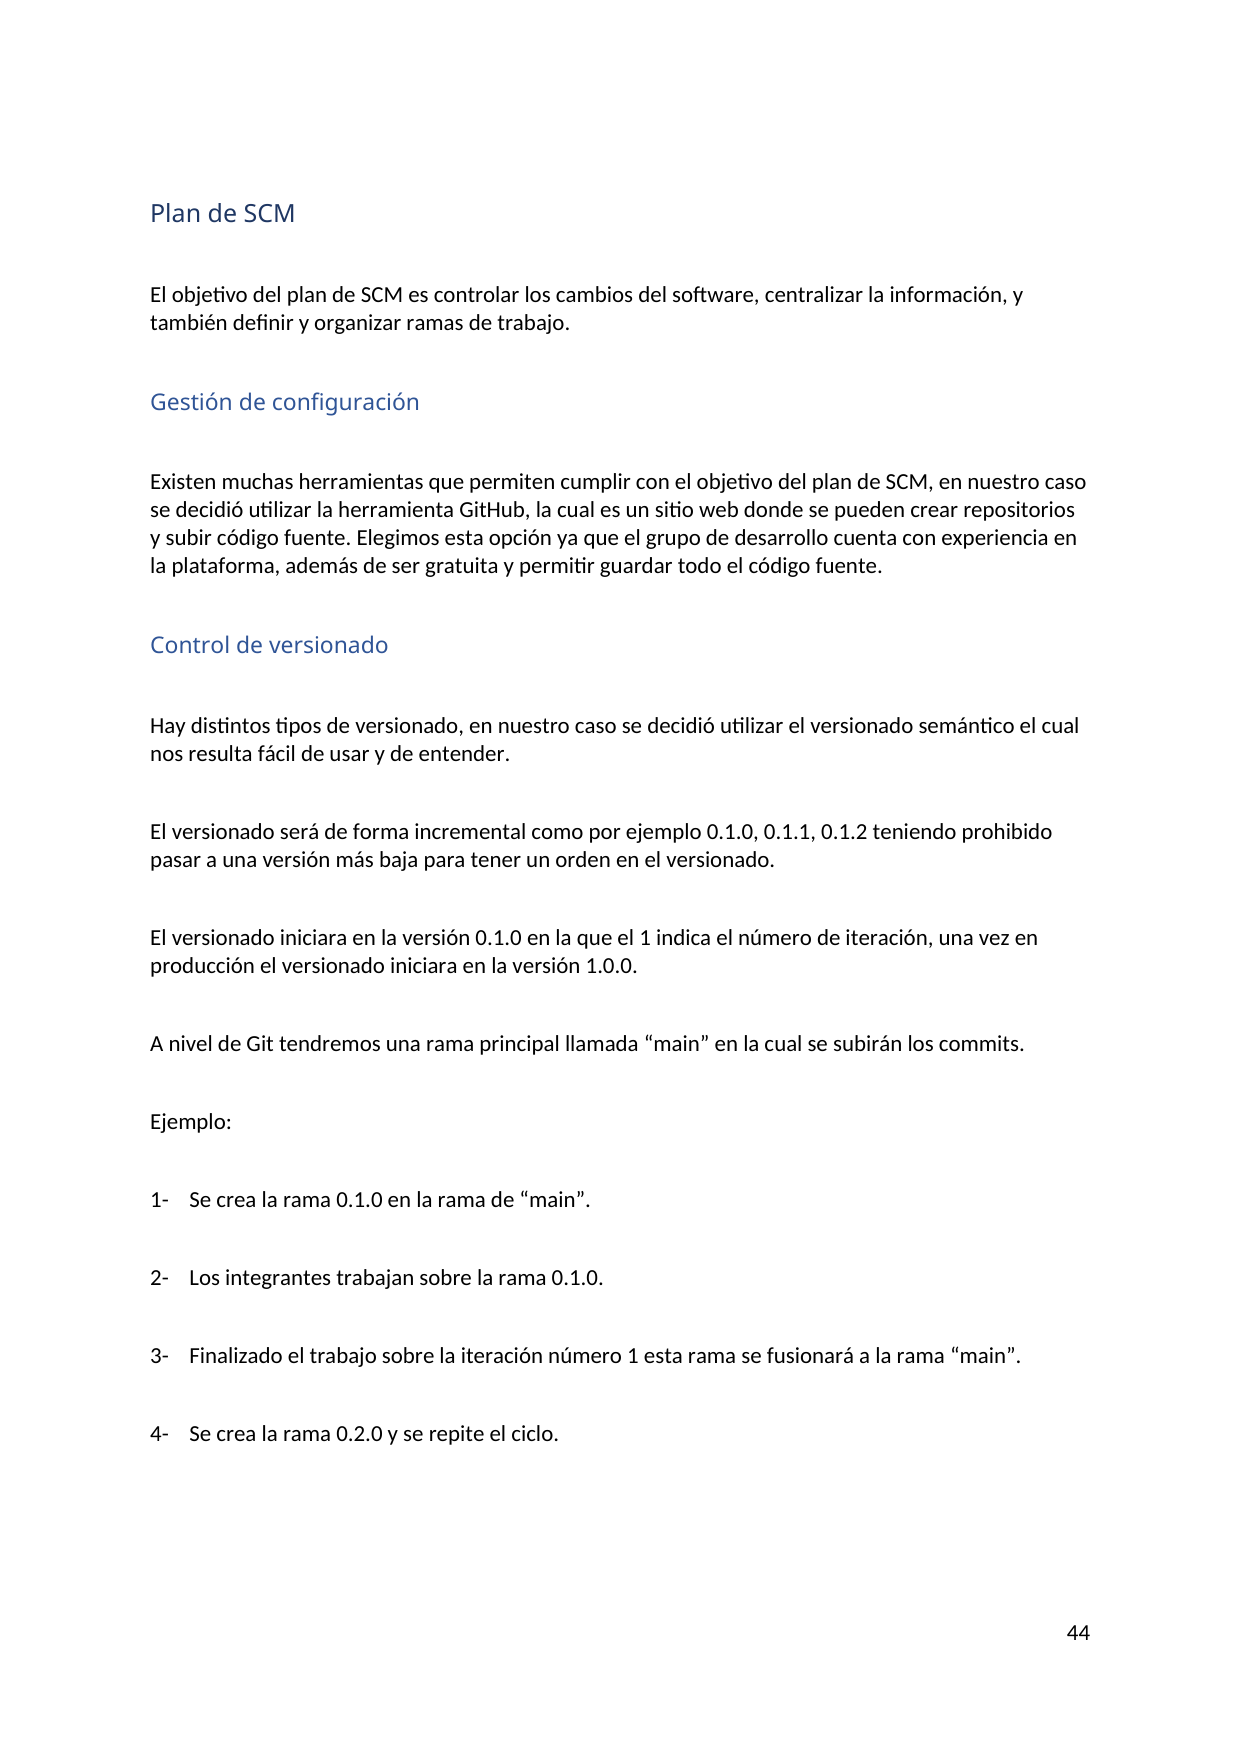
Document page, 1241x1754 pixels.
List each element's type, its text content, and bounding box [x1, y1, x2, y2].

text El objetivo del plan de SCM es controlar los cambios del software, centralizar la información, y también definir y organizar ramas de trabajo. [150, 280, 1090, 336]
text 2- Los integrantes trabajan sobre la rama 0.1.0. [150, 1263, 1090, 1291]
text 1- Se crea la rama 0.1.0 en la rama de “main”. [150, 1185, 1090, 1213]
text 4- Se crea la rama 0.2.0 y se repite el ciclo. [150, 1419, 1090, 1447]
subtitle Gestión de configuración [150, 386, 1090, 417]
text El versionado será de forma incremental como por ejemplo 0.1.0, 0.1.1, 0.1.2 teniendo prohibido pasar a una versión más baja para tener un orden en el versionado. [150, 817, 1090, 873]
text Ejemplo: [150, 1107, 1090, 1135]
text 3- Finalizado el trabajo sobre la iteración número 1 esta rama se fusionará a la rama “main”. [150, 1341, 1090, 1369]
text El versionado iniciara en la versión 0.1.0 en la que el 1 indica el número de iteración, una vez en producción el versionado iniciara en la versión 1.0.0. [150, 923, 1090, 979]
text Hay distintos tipos de versionado, en nuestro caso se decidió utilizar el versionado semántico el cual nos resulta fácil de usar y de entender. [150, 711, 1090, 767]
text Existen muchas herramientas que permiten cumplir con el objetivo del plan de SCM, en nuestro caso se decidió utilizar la herramienta GitHub, la cual es un sitio web donde se pueden crear repositorios y subir código fuente. Elegimos esta opción ya que el grupo de desarrollo cuenta con experiencia en la plataforma, además de ser gratuita y permitir guardar todo el código fuente. [150, 467, 1090, 579]
subtitle Plan de SCM [150, 196, 1090, 230]
text A nivel de Git tendremos una rama principal llamada “main” en la cual se subirán los commits. [150, 1029, 1090, 1057]
subtitle Control de versionado [150, 629, 1090, 661]
